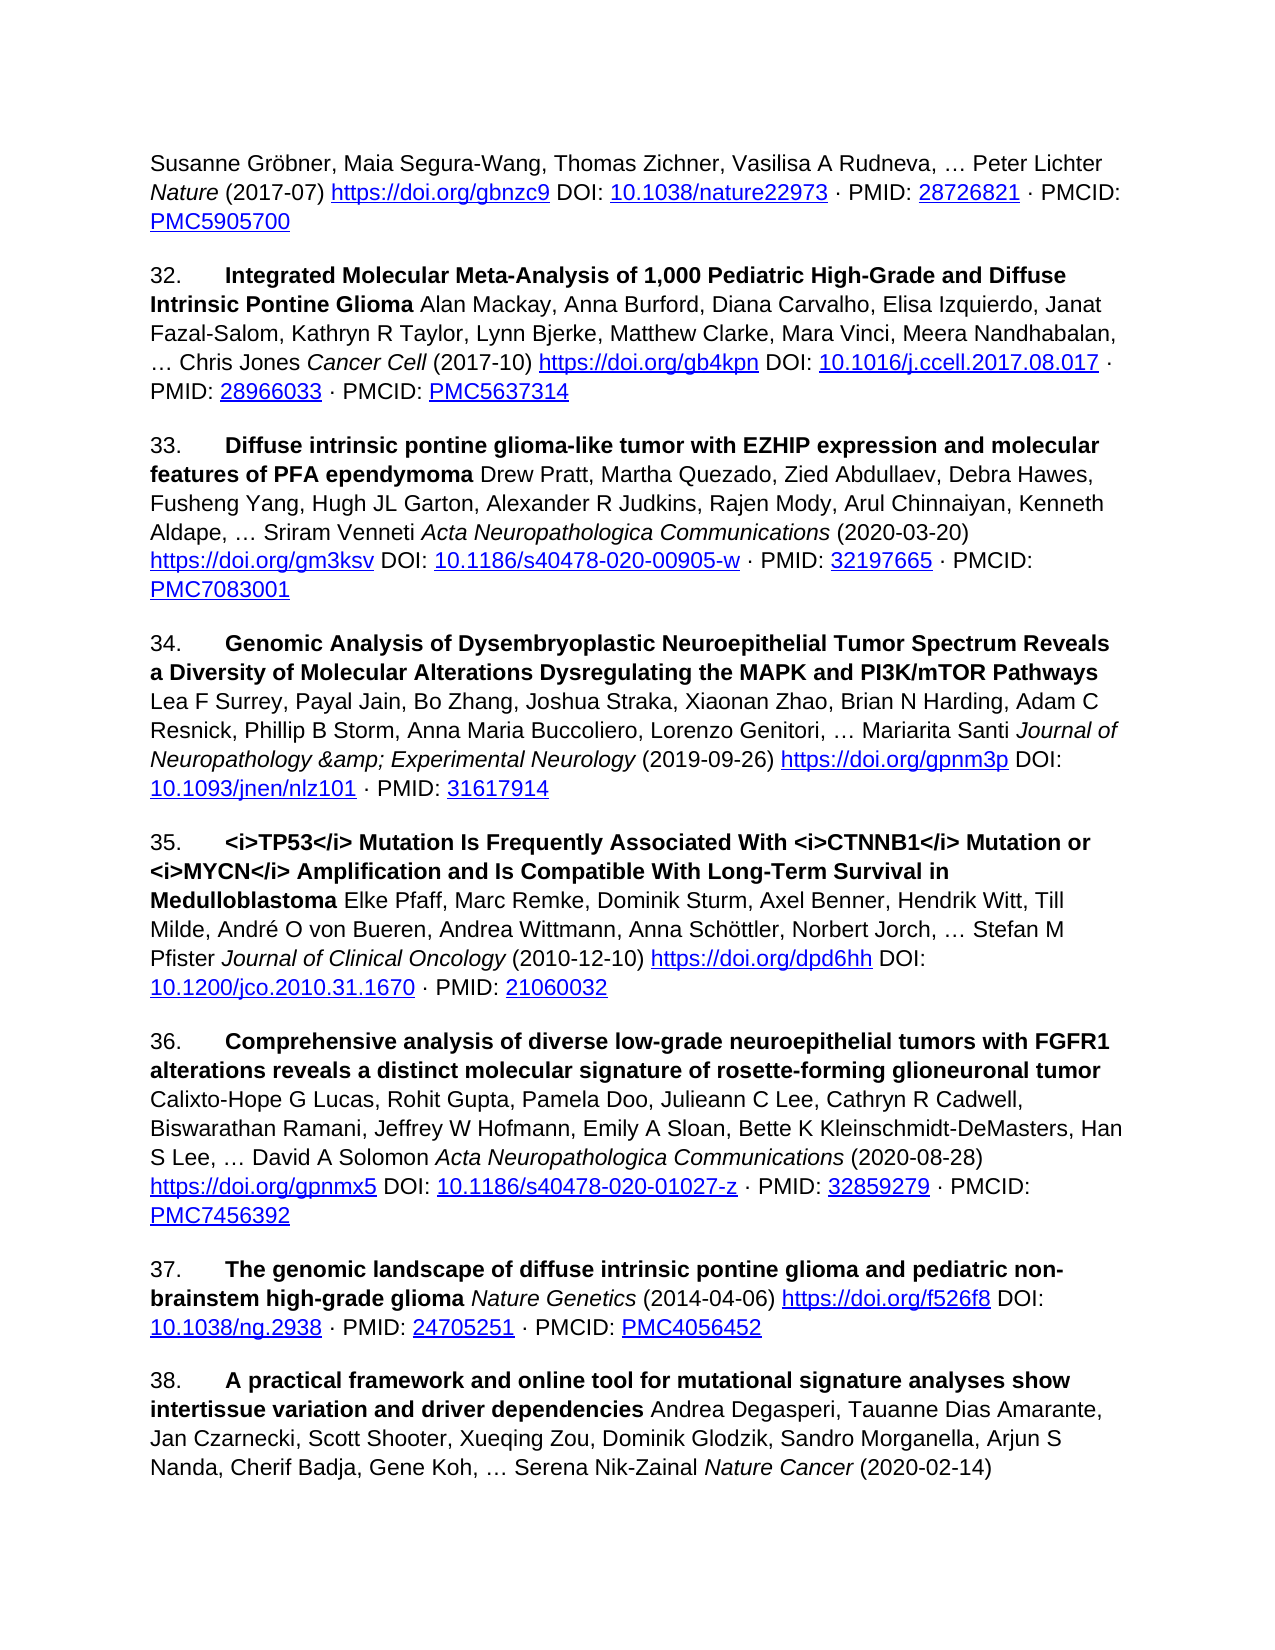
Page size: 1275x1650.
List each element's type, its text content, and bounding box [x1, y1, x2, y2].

text 34. Genomic Analysis of Dysembryoplastic Neuroepithelial Tumor Spectrum Reveals a Diversity of Molecular Alterations Dysregulating the MAPK and PI3K/mTOR Pathways Lea F Surrey, Payal Jain, Bo Zhang, Joshua Straka, Xiaonan Zhao, Brian N Harding, Adam C Resnick, Phillip B Storm, Anna Maria Buccoliero, Lorenzo Genitori, … Mariarita Santi Journal of Neuropathology &amp; Experimental Neurology (2019-09-26) https://doi.org/gpnm3p DOI: 10.1093/jnen/nlz101 · PMID: 31617914 [150, 630, 1125, 802]
text 36. Comprehensive analysis of diverse low-grade neuroepithelial tumors with FGFR1 alterations reveals a distinct molecular signature of rosette-forming glioneuronal tumor Calixto-Hope G Lucas, Rohit Gupta, Pamela Doo, Julieann C Lee, Cathryn R Cadwell, Biswarathan Ramani, Jeffrey W Hofmann, Emily A Sloan, Bette K Kleinschmidt-DeMasters, Han S Lee, … David A Solomon Acta Neuropathologica Communications (2020-08-28) https://doi.org/gpnmx5 DOI: 10.1186/s40478-020-01027-z · PMID: 32859279 · PMCID: PMC7456392 [150, 1028, 1125, 1228]
text 35. <i>TP53</i> Mutation Is Frequently Associated With <i>CTNNB1</i> Mutation or <i>MYCN</i> Amplification and Is Compatible With Long-Term Survival in Medulloblastoma Elke Pfaff, Marc Remke, Dominik Sturm, Axel Benner, Hendrik Witt, Till Milde, André O von Bueren, Andrea Wittmann, Anna Schöttler, Norbert Jorch, … Stefan M Pfister Journal of Clinical Oncology (2010-12-10) https://doi.org/dpd6hh DOI: 10.1200/jco.2010.31.1670 · PMID: 21060032 [150, 829, 1125, 1000]
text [150, 1367, 1125, 1481]
text 37. The genomic landscape of diffuse intrinsic pontine glioma and pediatric non-brainstem high-grade glioma Nature Genetics (2014-04-06) https://doi.org/f526f8 DOI: 10.1038/ng.2938 · PMID: 24705251 · PMCID: PMC4056452 [150, 1256, 1125, 1340]
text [150, 150, 1125, 234]
text 33. Diffuse intrinsic pontine glioma-like tumor with EZHIP expression and molecular features of PFA ependymoma Drew Pratt, Martha Quezado, Zied Abdullaev, Debra Hawes, Fusheng Yang, Hugh JL Garton, Alexander R Judkins, Rajen Mody, Arul Chinnaiyan, Kenneth Aldape, … Sriram Venneti Acta Neuropathologica Communications (2020-03-20) https://doi.org/gm3ksv DOI: 10.1186/s40478-020-00905-w · PMID: 32197665 · PMCID: PMC7083001 [150, 432, 1125, 603]
text 32. Integrated Molecular Meta-Analysis of 1,000 Pediatric High-Grade and Diffuse Intrinsic Pontine Glioma Alan Mackay, Anna Burford, Diana Carvalho, Elisa Izquierdo, Janat Fazal-Salom, Kathryn R Taylor, Lynn Bjerke, Matthew Clarke, Mara Vinci, Meera Nandhabalan, … Chris Jones Cancer Cell (2017-10) https://doi.org/gb4kpn DOI: 10.1016/j.ccell.2017.08.017 · PMID: 28966033 · PMCID: PMC5637314 [150, 262, 1125, 404]
